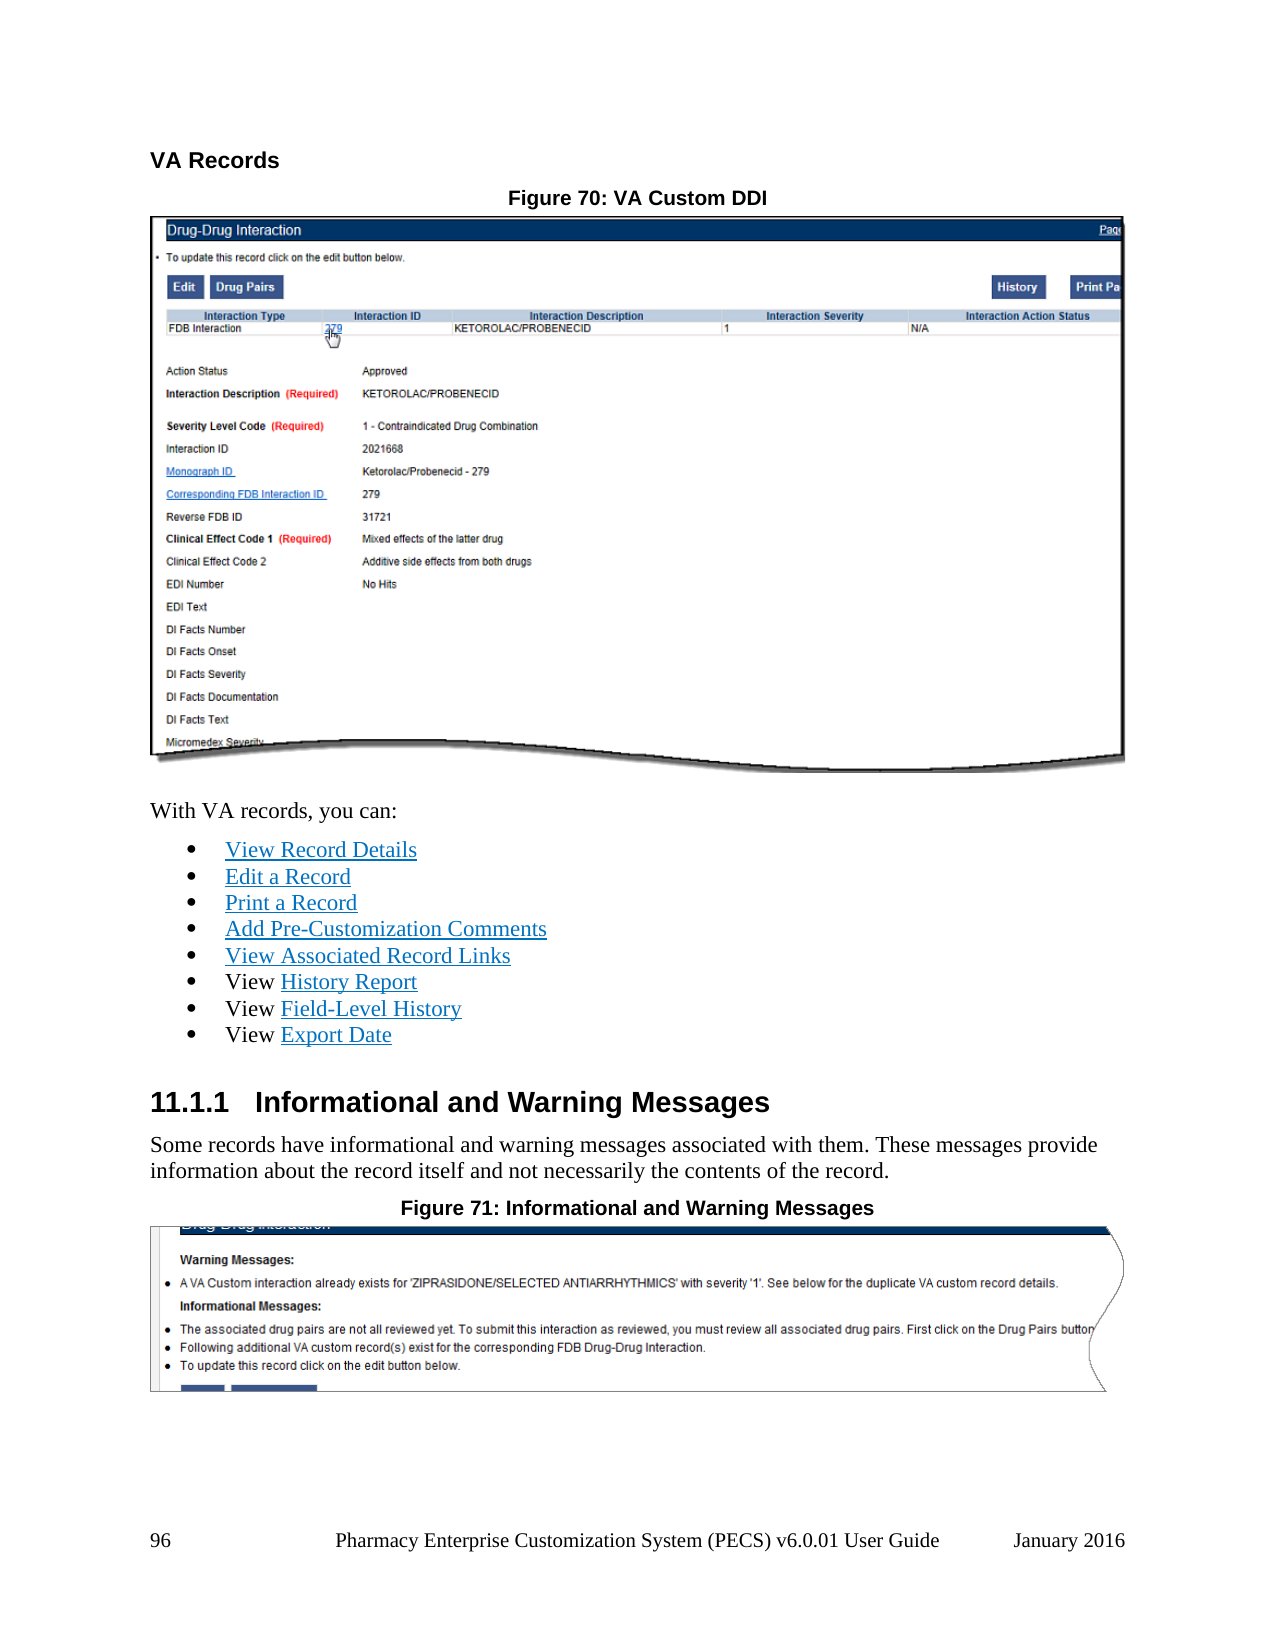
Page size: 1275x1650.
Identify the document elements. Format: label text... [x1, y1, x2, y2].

list Edit a Record [187, 863, 1125, 889]
list Print a Record [187, 889, 1125, 916]
list View History Report [187, 968, 1125, 994]
picture [150, 216, 1125, 773]
picture [150, 1226, 1125, 1394]
text VA Records [150, 147, 1125, 173]
list View Field-Level History [187, 994, 1125, 1021]
list Add Pre-Customization Comments [187, 916, 1125, 942]
list View Associated Record Links [187, 942, 1125, 968]
list View Record Details [187, 836, 1125, 863]
list View Export Date [187, 1021, 1125, 1047]
text Some records have informational and warning messages associated with them. These messages provide information about the record itself and not necessarily the contents of the record. [150, 1131, 1125, 1183]
text With VA records, you can: [150, 798, 1125, 824]
subtitle Informational and Warning Messages [150, 1085, 1125, 1118]
